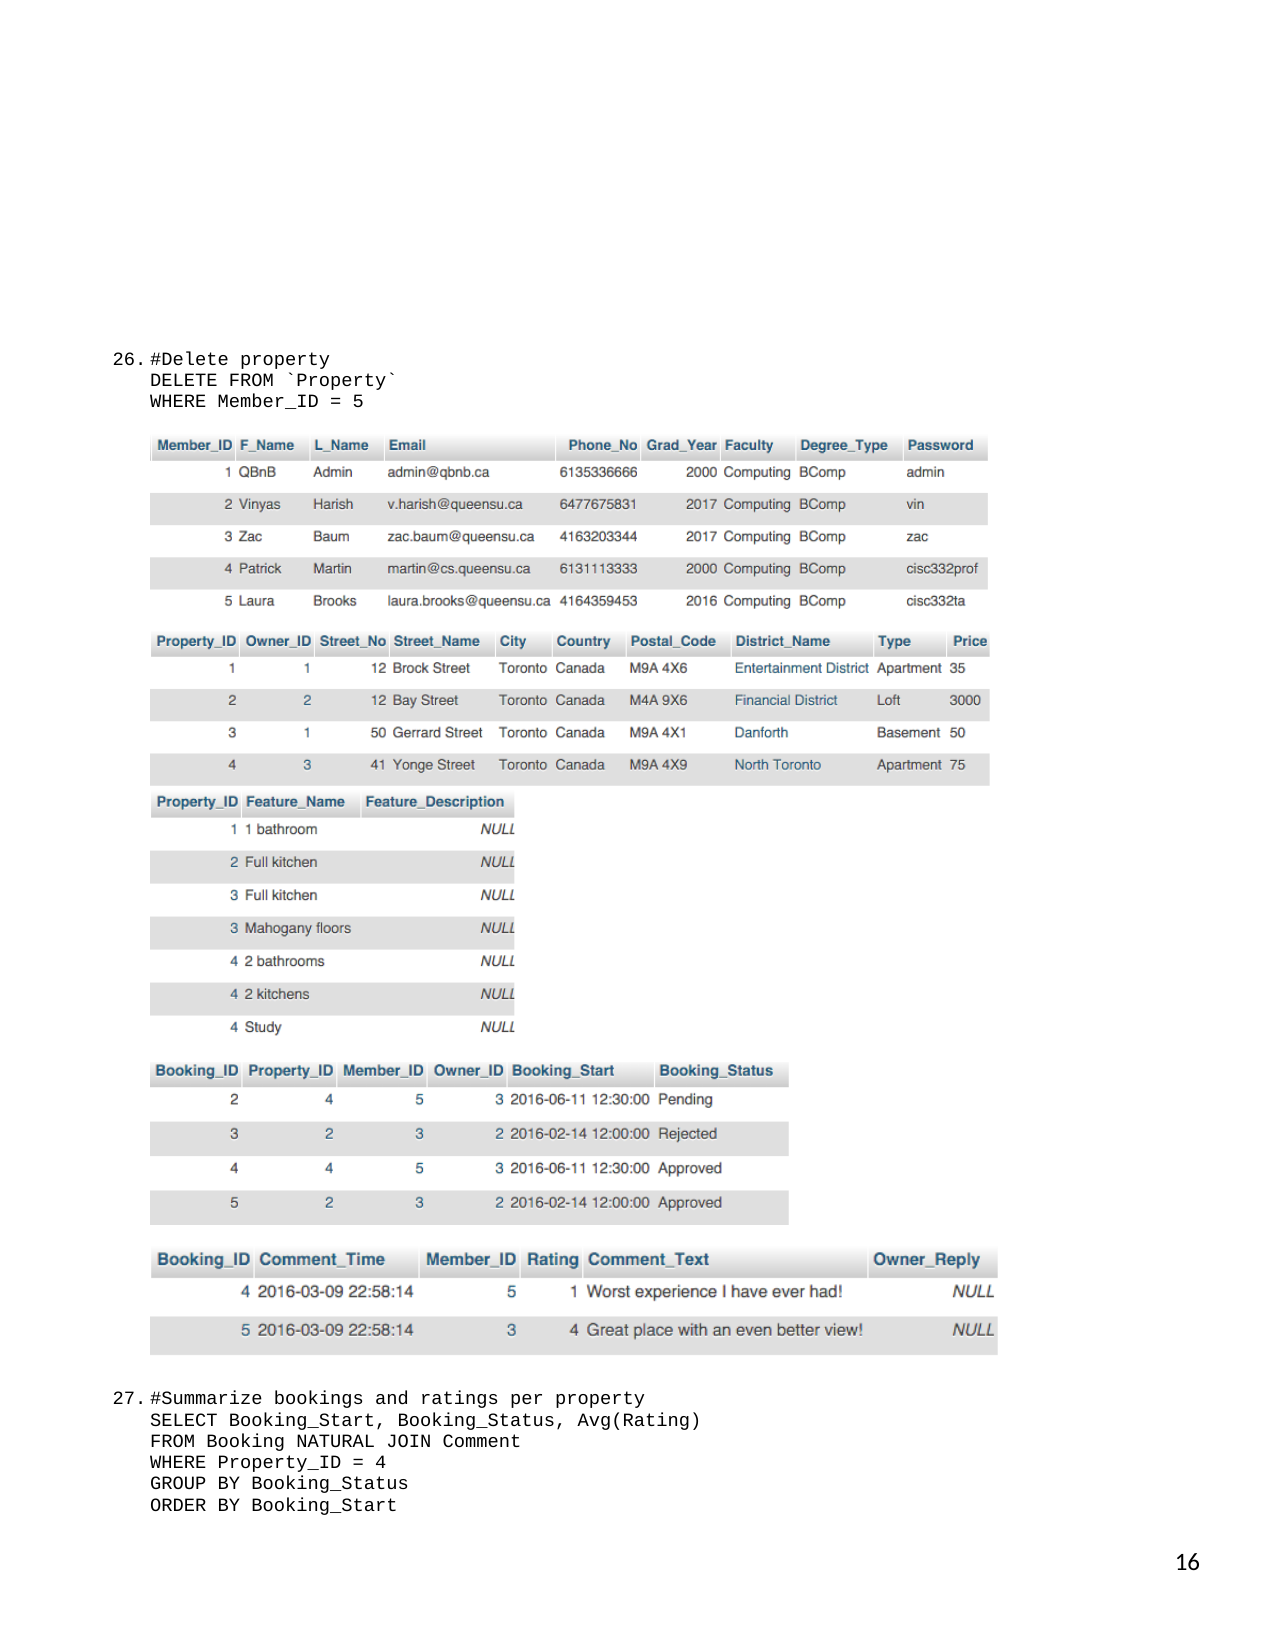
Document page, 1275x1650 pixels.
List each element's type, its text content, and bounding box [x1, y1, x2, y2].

list FROM Booking NATURAL JOIN Comment [150, 1432, 1200, 1453]
list #Summarize bookings and ratings per property [112, 1389, 1200, 1410]
list #Delete property [112, 350, 1200, 371]
picture [150, 631, 990, 1042]
picture [150, 1246, 1003, 1359]
picture [150, 1062, 790, 1225]
list SELECT Booking_Start, Booking_Status, Avg(Rating) [150, 1410, 1200, 1432]
list WHERE Property_ID = 4 [150, 1453, 1200, 1474]
list ORDER BY Booking_Start [150, 1495, 1200, 1517]
picture [150, 434, 990, 611]
list GROUP BY Booking_Status [150, 1474, 1200, 1495]
list DELETE FROM `Property` [150, 371, 1200, 392]
list WHERE Member_ID = 5 [150, 392, 1200, 413]
